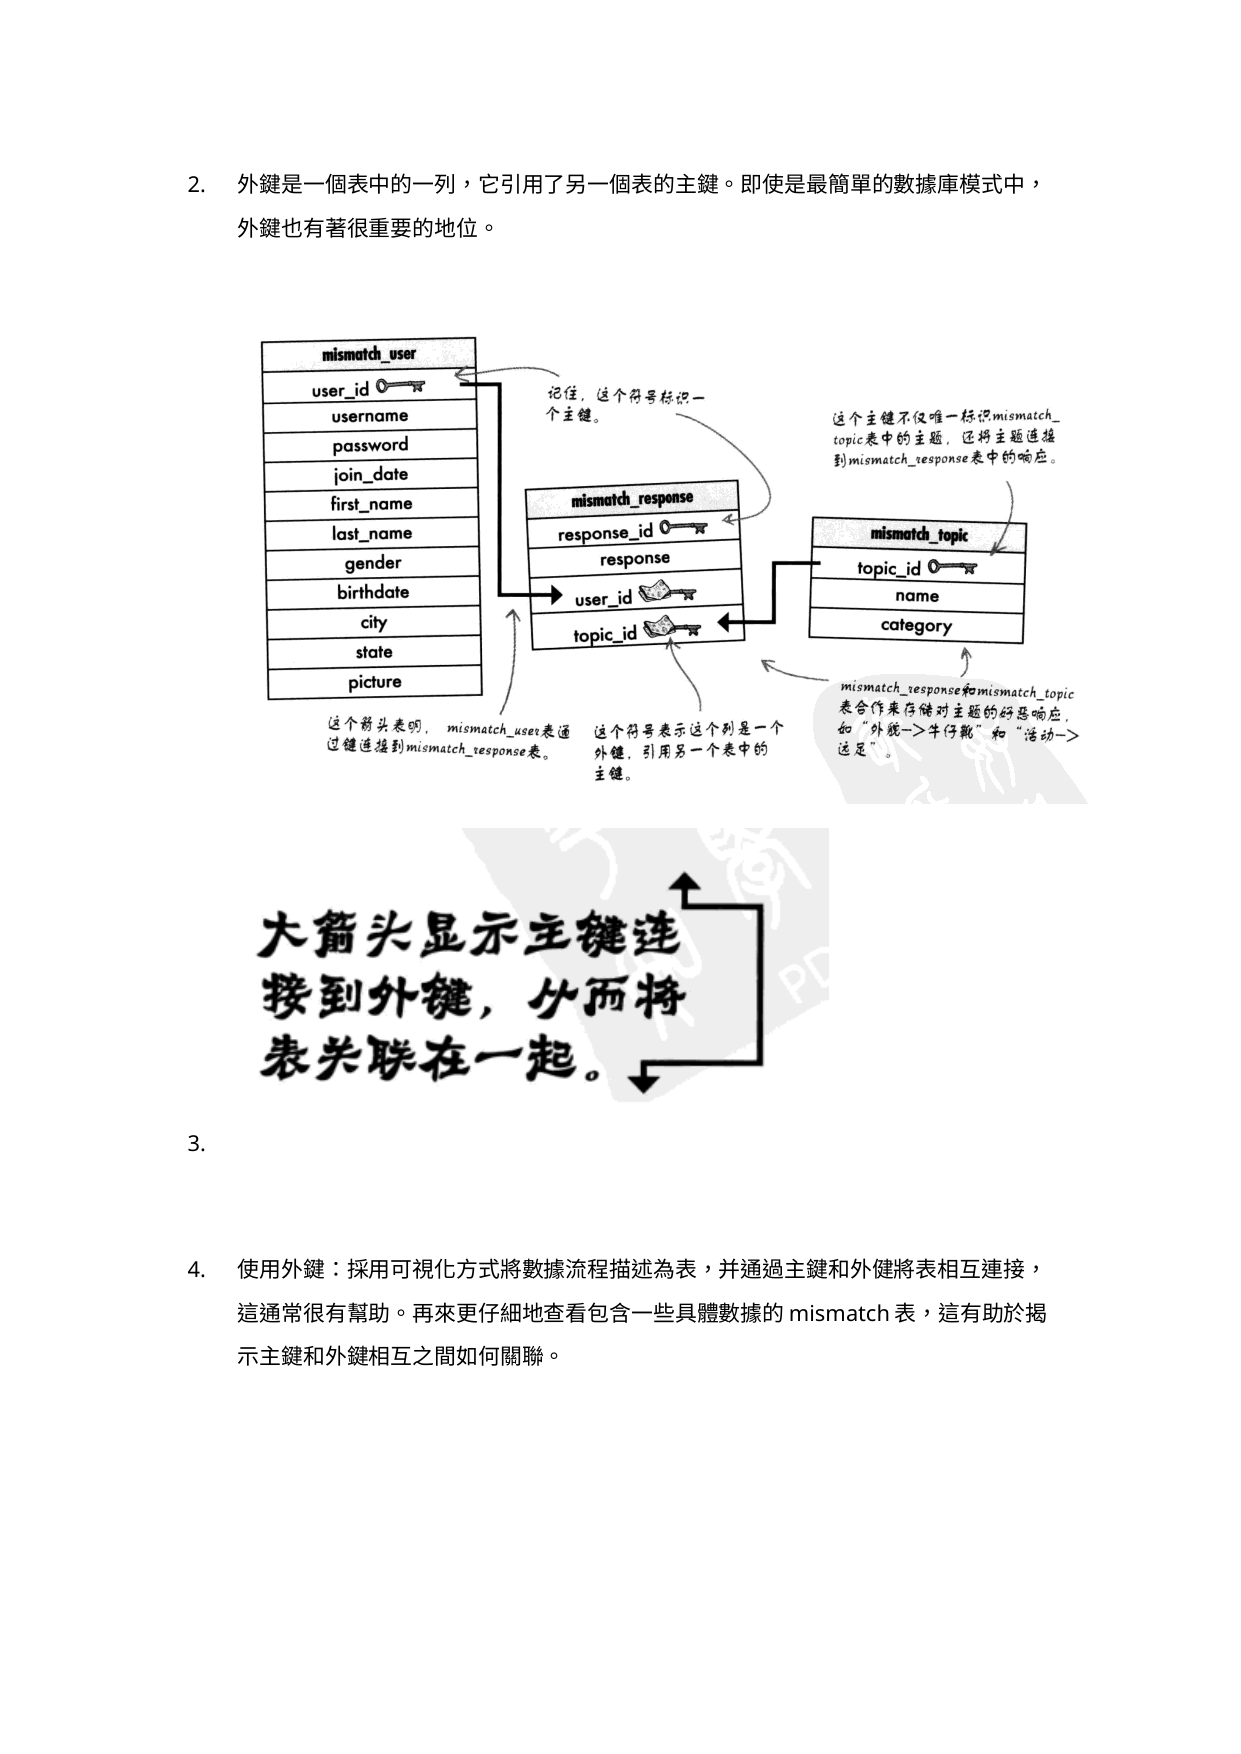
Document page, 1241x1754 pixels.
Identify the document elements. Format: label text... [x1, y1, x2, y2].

list 使用外鍵：採用可視化方式將數據流程描述為表，并通過主鍵和外健將表相互連接，這通常很有幫助。再來更仔細地查看包含一些具體數據的mismatch表，這有助於揭示主鍵和外鍵相互之間如何關聯。 [187, 1250, 1053, 1373]
picture [237, 828, 829, 1143]
picture [237, 319, 1102, 804]
